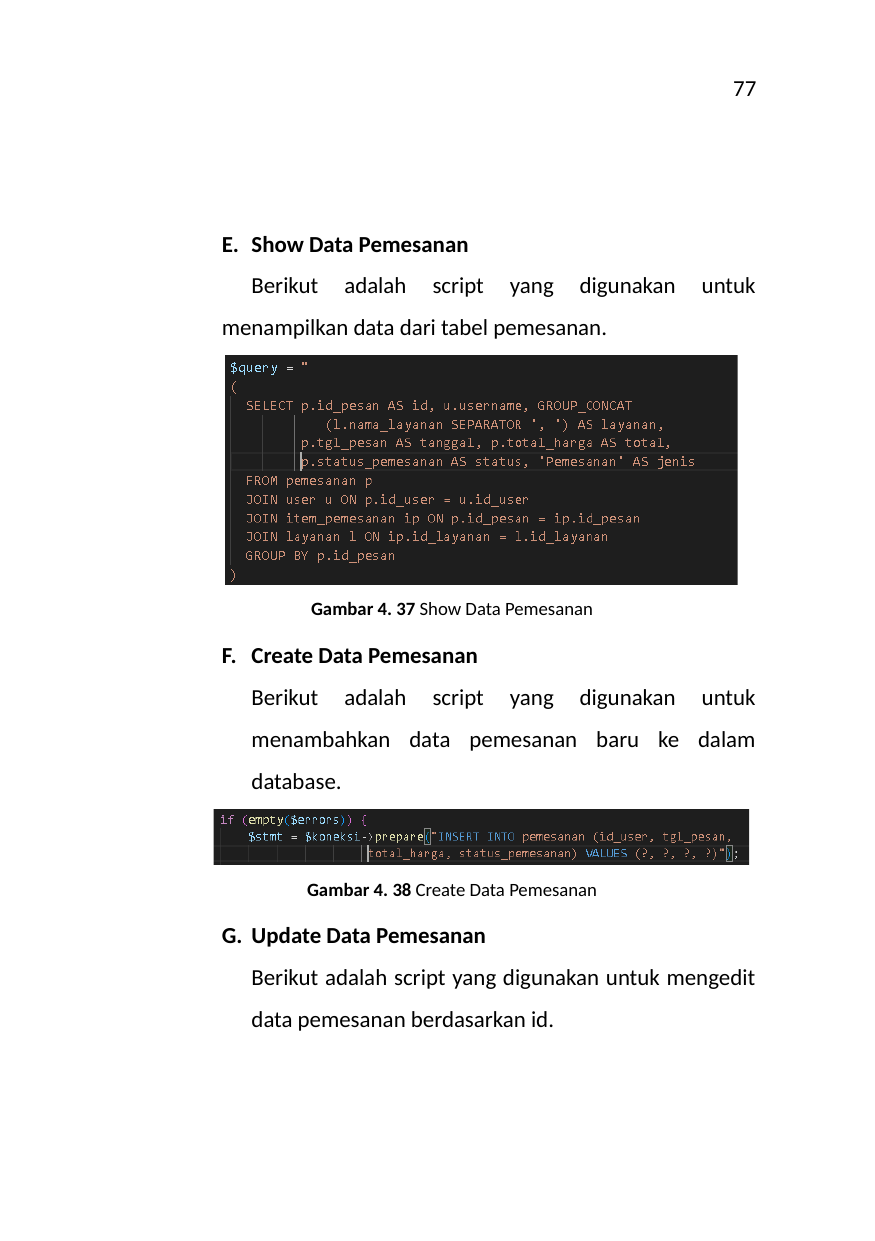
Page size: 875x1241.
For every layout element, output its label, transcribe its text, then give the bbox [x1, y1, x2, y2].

list Berikut adalah script yang digunakan untuk menambahkan data pemesanan baru ke dalam database. [251, 683, 756, 795]
list Berikut adalah script yang digunakan untuk mengedit data pemesanan berdasarkan id. [251, 963, 756, 1033]
list Update Data Pemesanan [222, 922, 756, 949]
list Create Data Pemesanan [222, 641, 756, 669]
text Berikut adalah script yang digunakan untuk menampilkan data dari tabel pemesanan. [222, 271, 756, 341]
picture [225, 355, 738, 585]
list Show Data Pemesanan [222, 230, 756, 258]
text Gambar 4. 38 Create Data Pemesanan [148, 878, 756, 901]
picture [213, 809, 750, 865]
text Gambar 4. 37 Show Data Pemesanan [148, 597, 756, 620]
